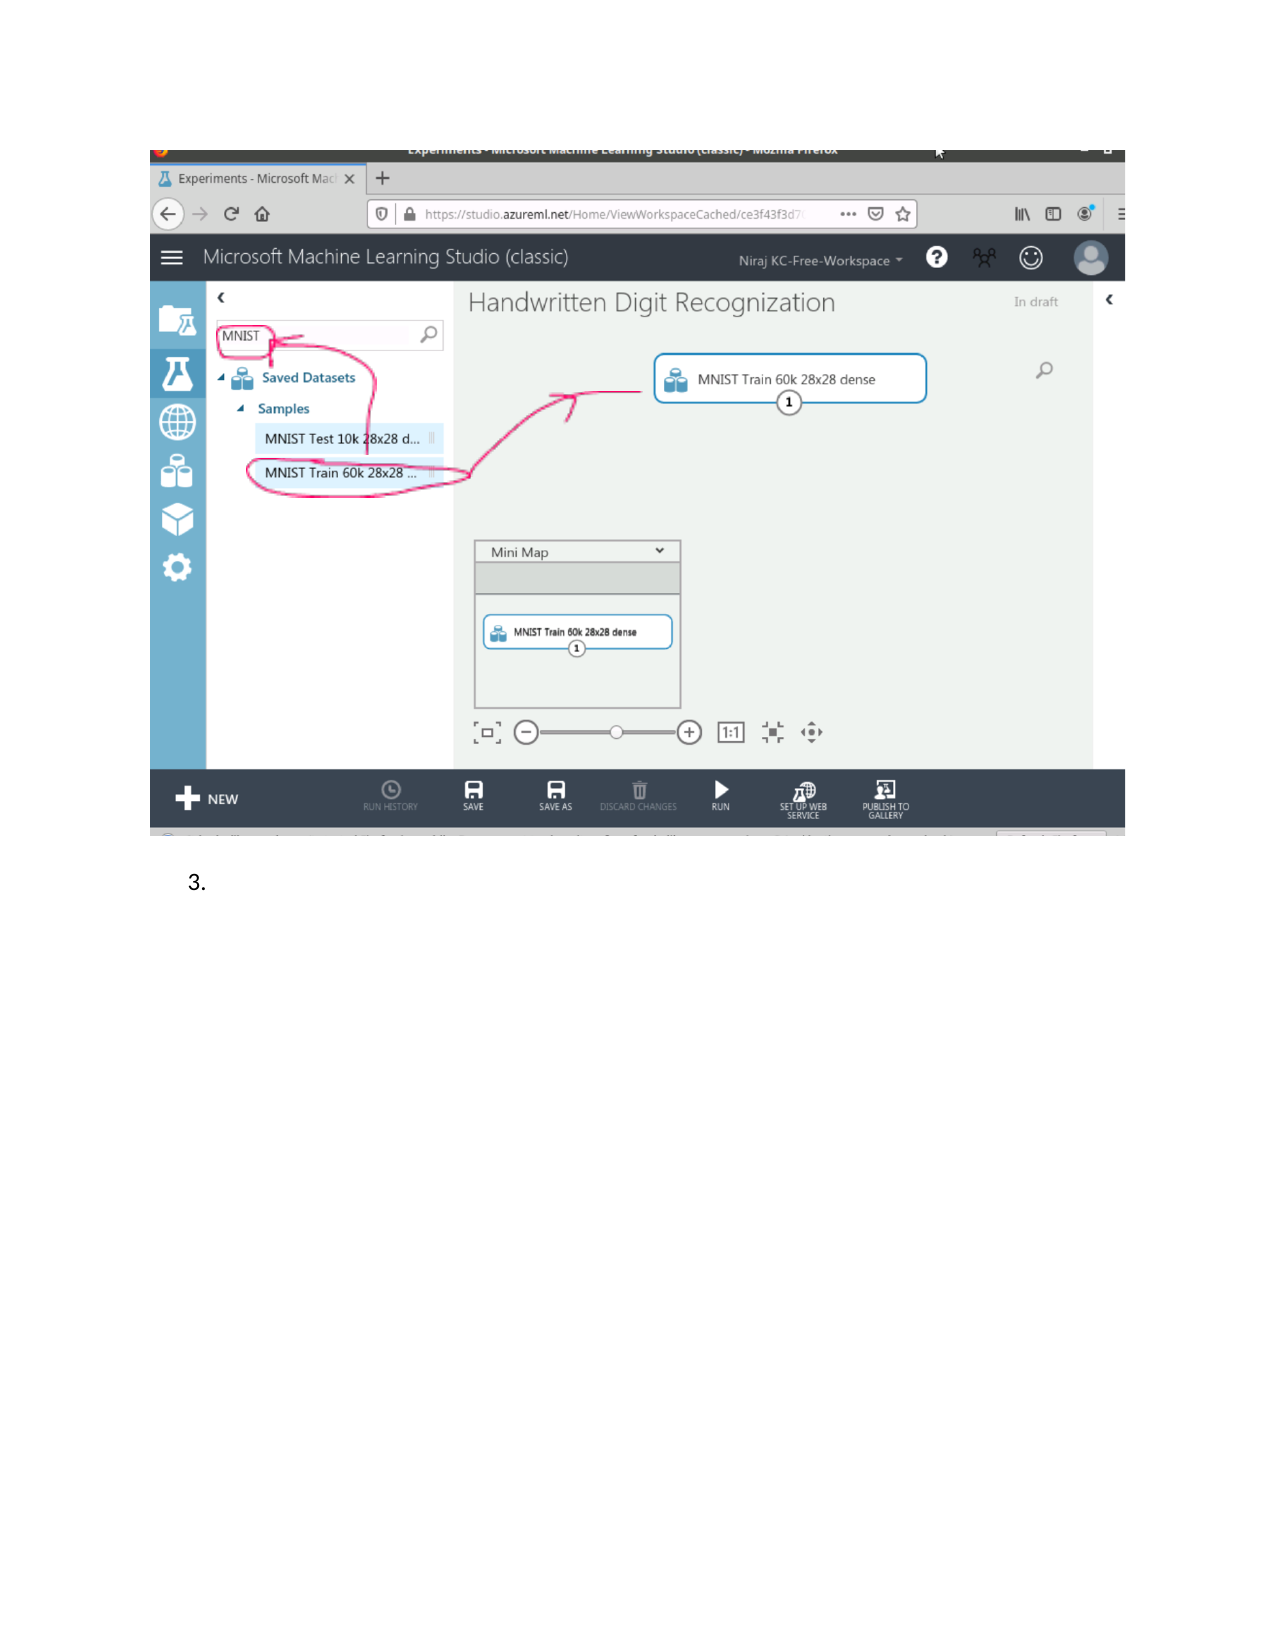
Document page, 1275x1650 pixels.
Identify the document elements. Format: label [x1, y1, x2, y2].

picture [150, 150, 1125, 836]
